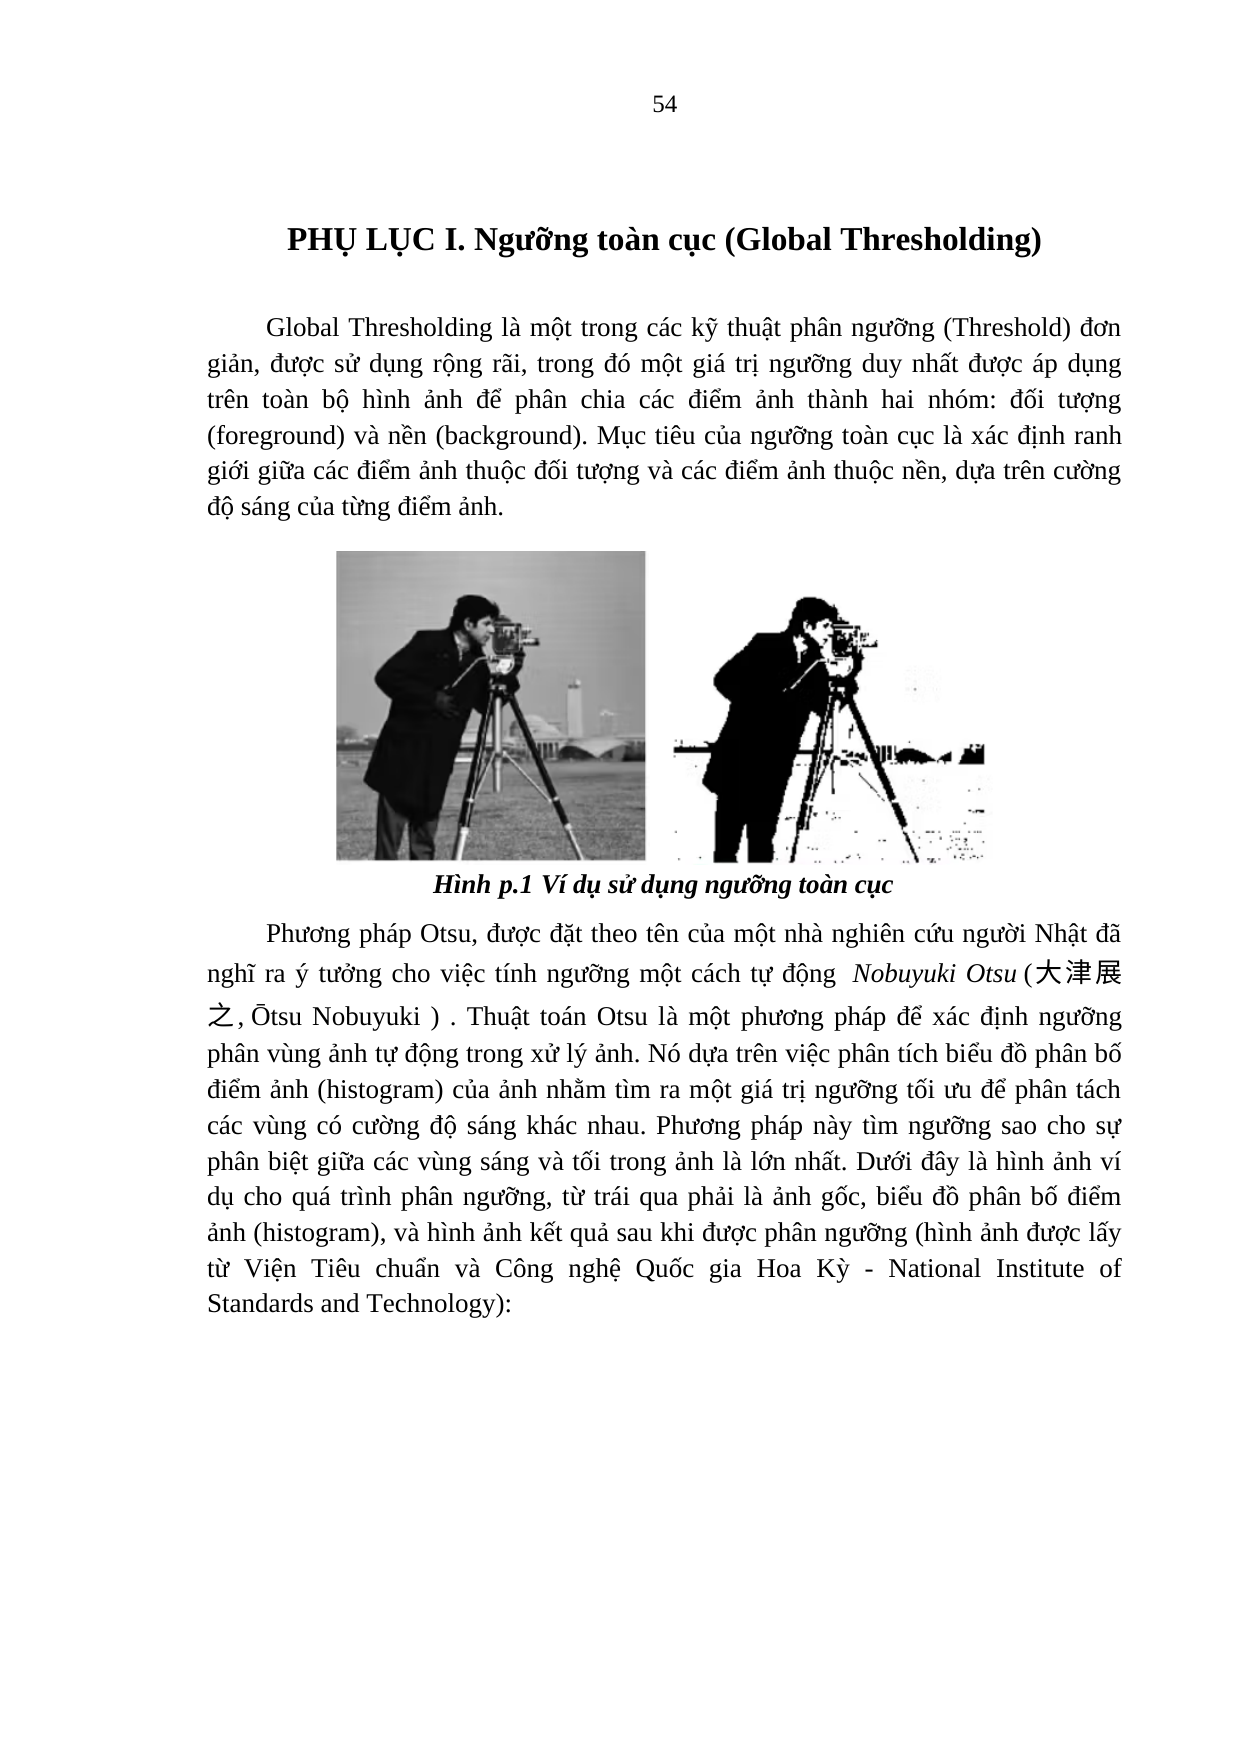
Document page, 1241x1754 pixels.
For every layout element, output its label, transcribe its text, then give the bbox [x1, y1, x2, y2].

subtitle PHỤ LỤC I. Ngưỡng toàn cục (Global Thresholding) [207, 219, 1122, 258]
text Global Thresholding là một trong các kỹ thuật phân ngưỡng (Threshold) đơn giản, được sử dụng rộng rãi, trong đó một giá trị ngưỡng duy nhất được áp dụng trên toàn bộ hình ảnh để phân chia các điểm ảnh thành hai nhóm: đối tượng (foreground) và nền (background). Mục tiêu của ngưỡng toàn cục là xác định ranh giới giữa các điểm ảnh thuộc đối tượng và các điểm ảnh thuộc nền, dựa trên cường độ sáng của từng điểm ảnh. [207, 312, 1122, 521]
picture [336, 551, 993, 865]
text Phương pháp Otsu, được đặt theo tên của một nhà nghiên cứu người Nhật đã nghĩ ra ý tưởng cho việc tính ngưỡng một cách tự động Nobuyuki Otsu (大津展之, Ōtsu Nobuyuki ) . Thuật toán Otsu là một phương pháp để xác định ngưỡng phân vùng ảnh tự động trong xử lý ảnh. Nó dựa trên việc phân tích biểu đồ phân bố điểm ảnh (histogram) của ảnh nhằm tìm ra một giá trị ngưỡng tối ưu để phân tách các vùng có cường độ sáng khác nhau. Phương pháp này tìm ngưỡng sao cho sự phân biệt giữa các vùng sáng và tối trong ảnh là lớn nhất. Dưới đây là hình ảnh ví dụ cho quá trình phân ngưỡng, từ trái qua phải là ảnh gốc, biểu đồ phân bố điểm ảnh (histogram), và hình ảnh kết quả sau khi được phân ngưỡng (hình ảnh được lấy từ Viện Tiêu chuẩn và Công nghệ Quốc gia Hoa Kỳ - National Institute of Standards and Technology): [207, 917, 1122, 1319]
text Hình p.1 Ví dụ sử dụng ngưỡng toàn cục [207, 869, 1122, 900]
